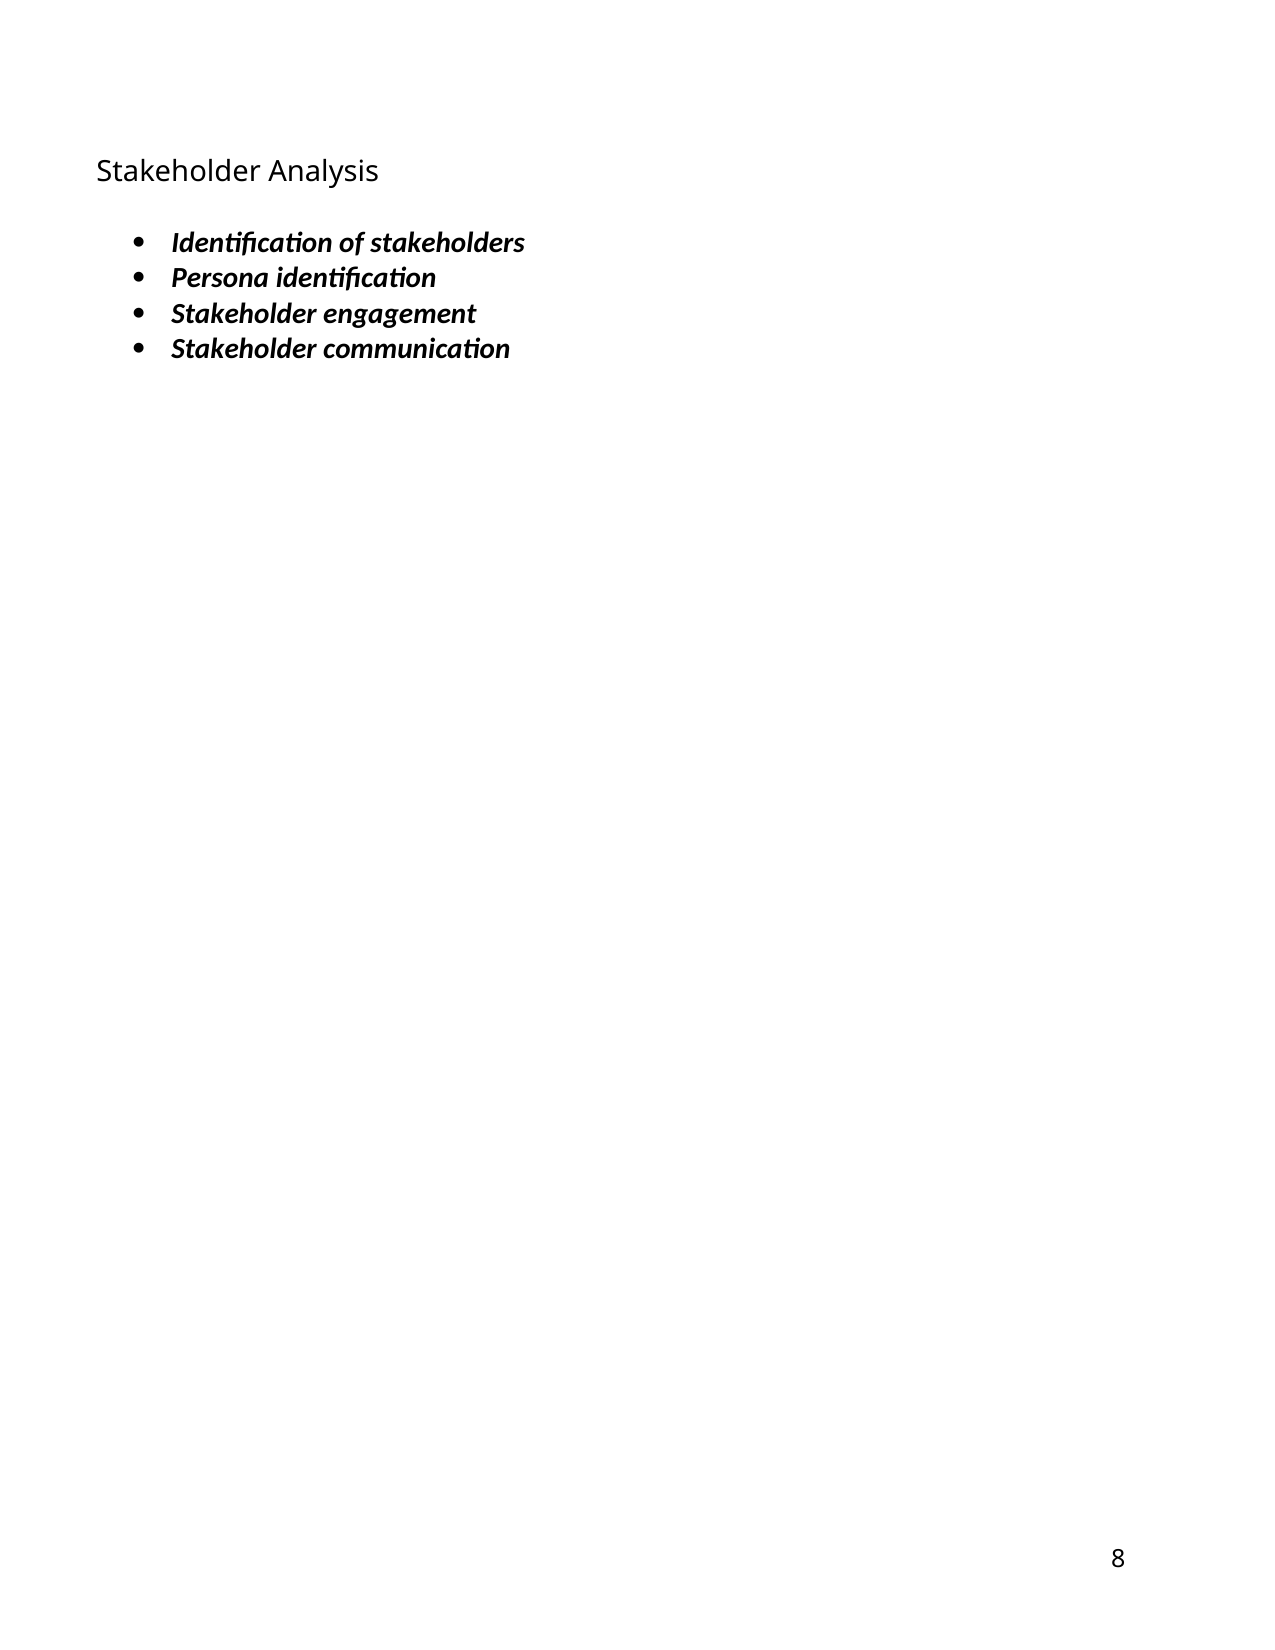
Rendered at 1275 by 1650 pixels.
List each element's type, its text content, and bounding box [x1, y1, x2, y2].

subtitle Stakeholder engagement [134, 295, 1125, 331]
subtitle Identification of stakeholders [134, 224, 1125, 259]
subtitle Stakeholder communication [134, 331, 1125, 366]
subtitle Stakeholder Analysis [96, 150, 1125, 190]
subtitle Persona identification [134, 259, 1125, 295]
